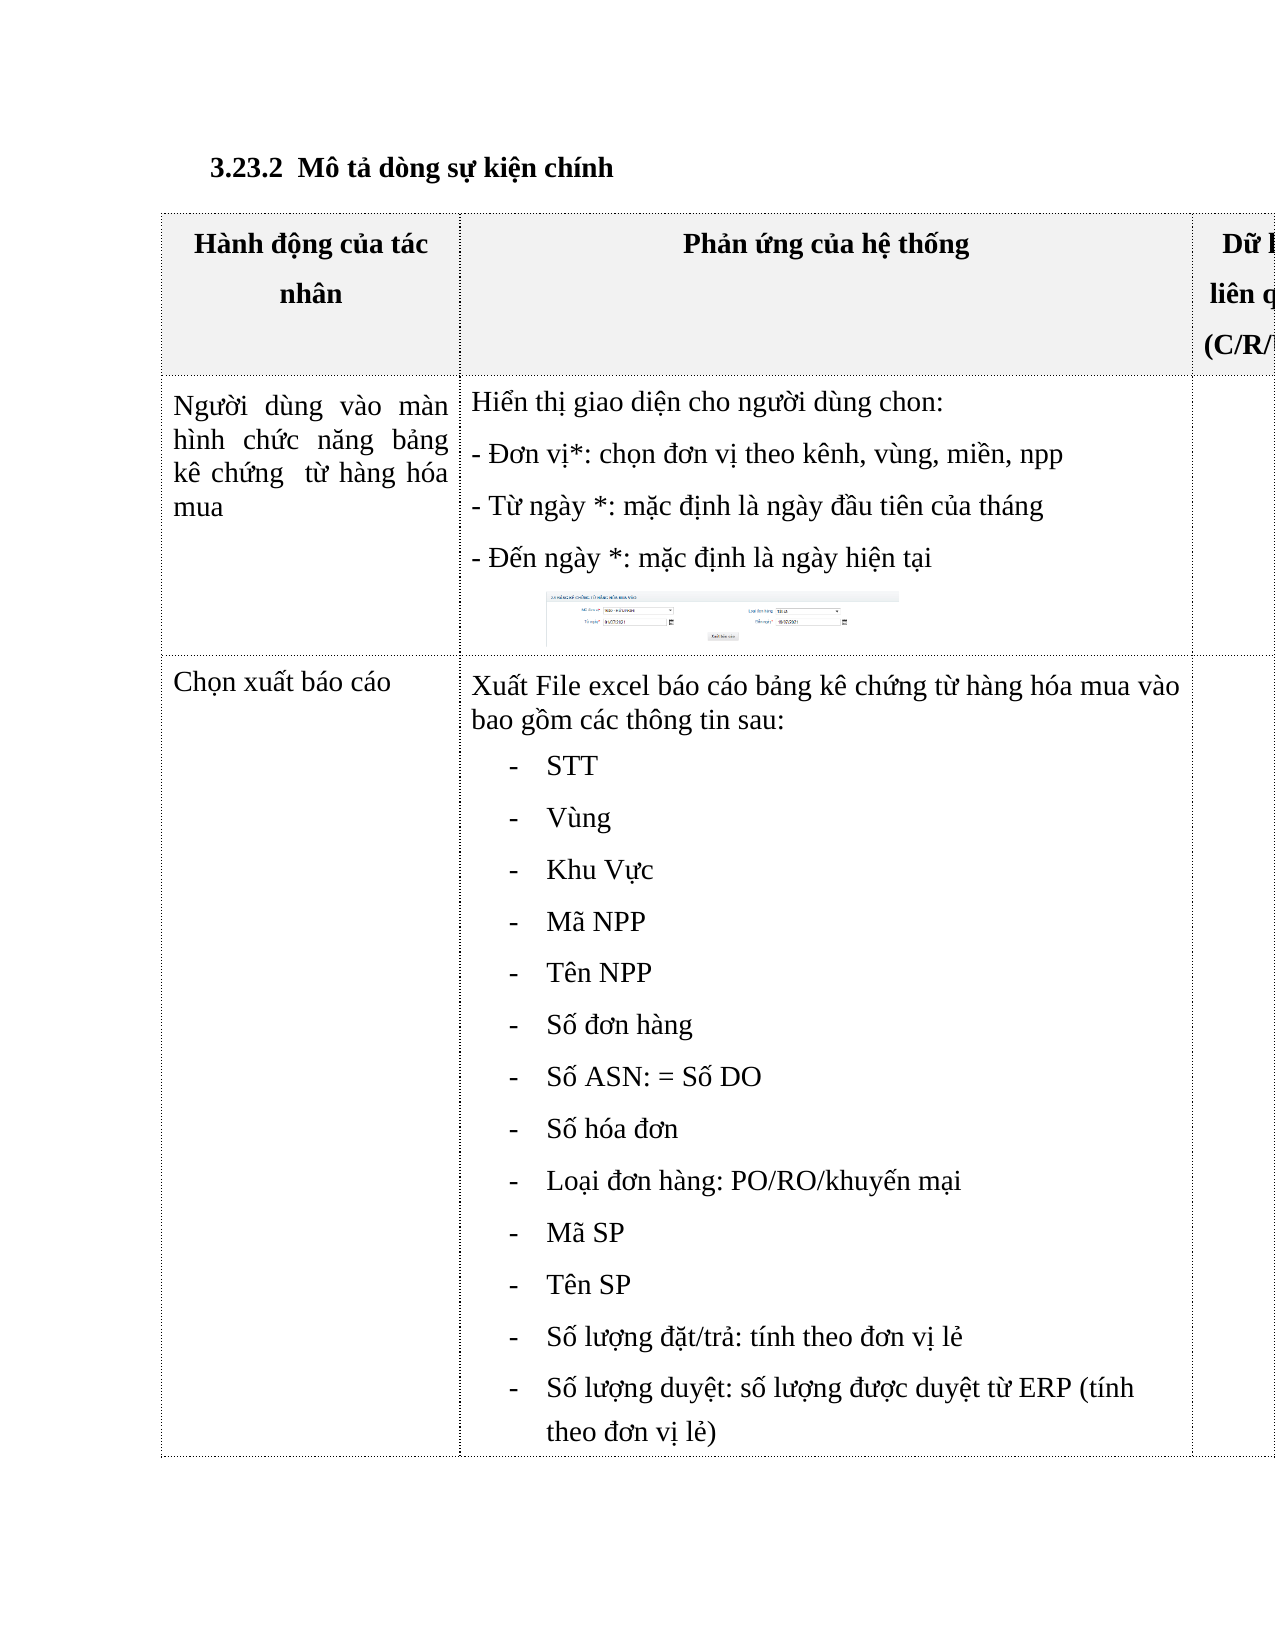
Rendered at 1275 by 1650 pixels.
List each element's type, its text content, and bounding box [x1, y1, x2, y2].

subtitle 3.23.2 Mô tả dòng sự kiện chính [210, 150, 1125, 183]
table_cell Hiển thị giao diện cho người dùng chon: - Đơn vị*: chọn đơn vị theo kênh, vùng, miền, npp - Từ ngày *: mặc định là ngày đầu tiên của tháng - Đến ngày *: mặc định là ngày hiện tại [460, 375, 1192, 655]
table_cell Người dùng vào màn hình chức năng bảng kê chứng từ hàng hóa mua [162, 375, 460, 655]
table_header Hành động của tác nhân [162, 213, 460, 375]
table_cell Chọn xuất báo cáo [162, 655, 460, 1456]
table_header Phản ứng của hệ thống [460, 213, 1192, 375]
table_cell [460, 655, 1192, 1456]
table_header Dữ liệu liên quan (C/R/U/D) [1192, 213, 1275, 375]
table_cell [1192, 375, 1275, 655]
picture [546, 591, 900, 647]
table_cell [1192, 655, 1275, 1456]
